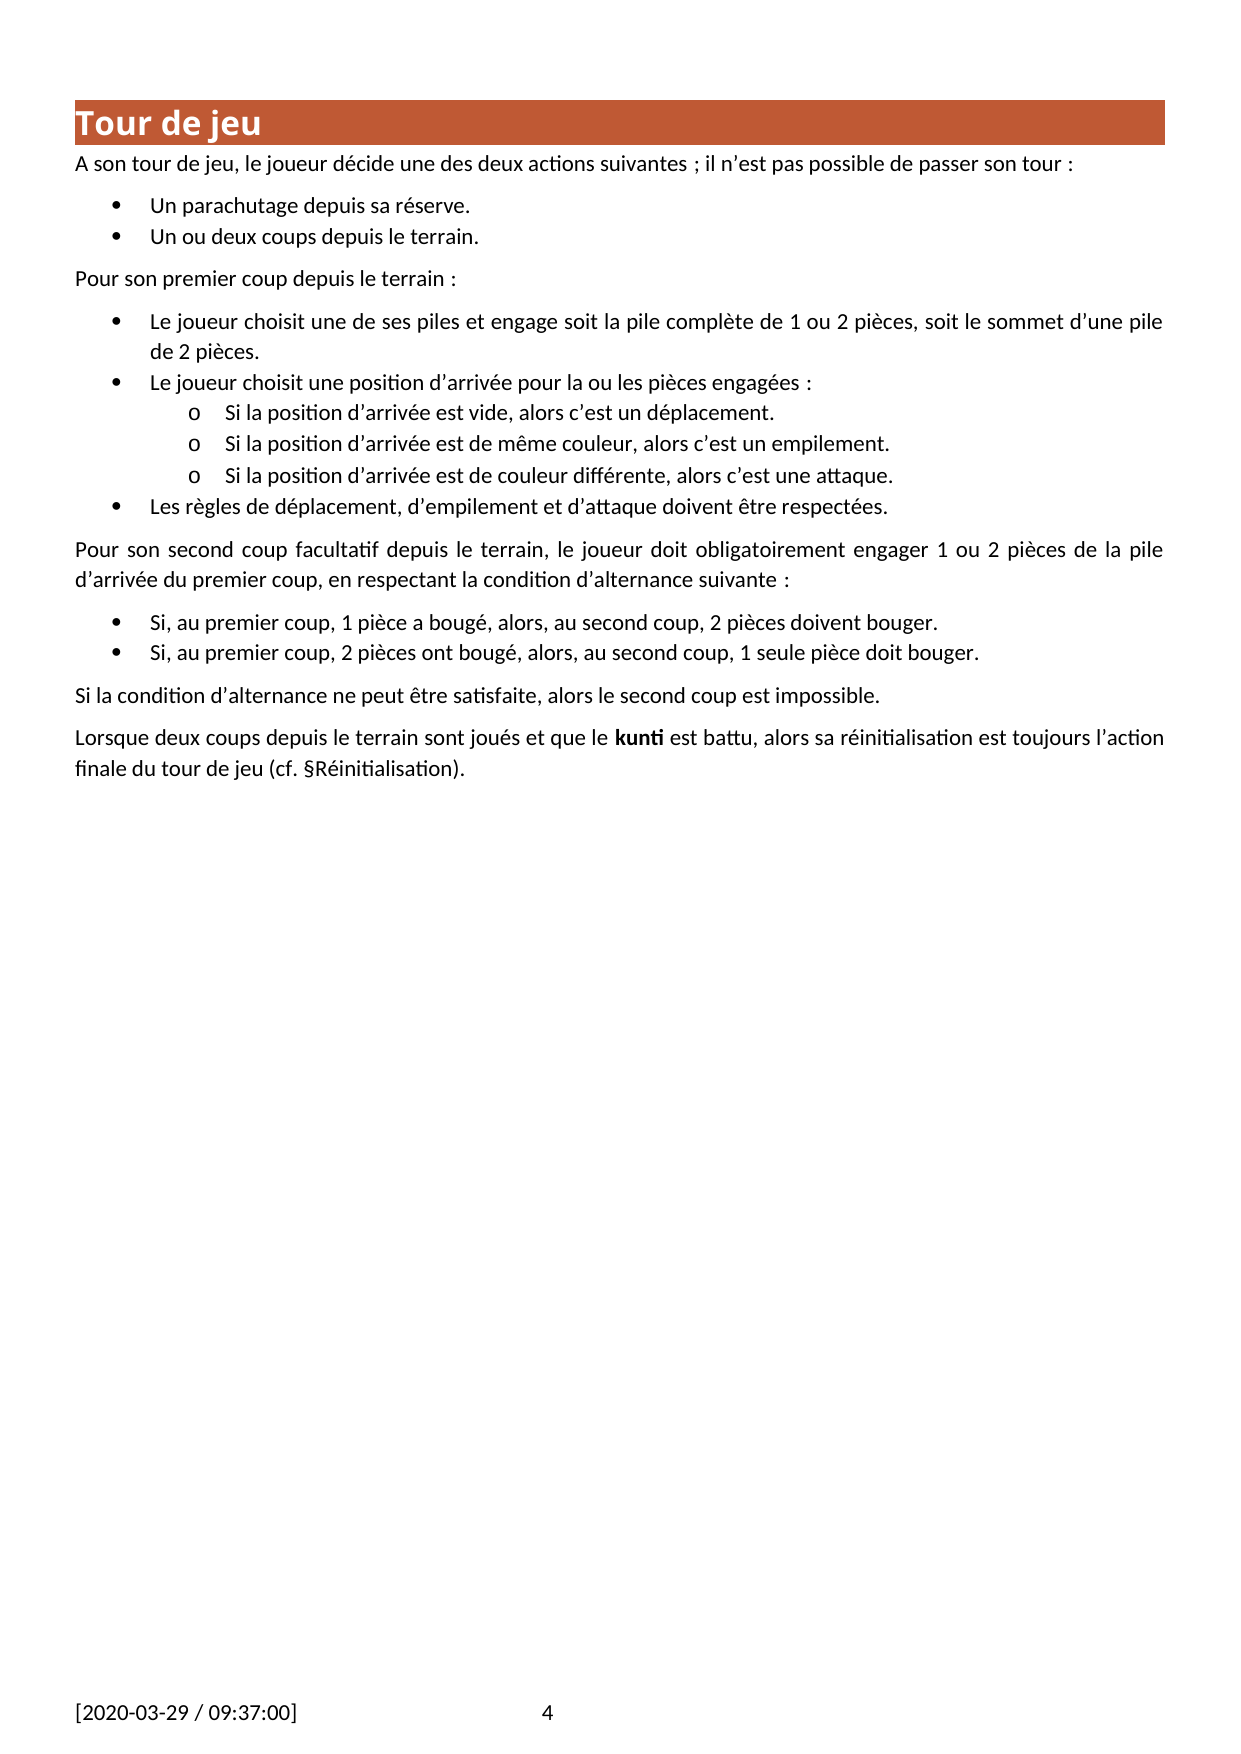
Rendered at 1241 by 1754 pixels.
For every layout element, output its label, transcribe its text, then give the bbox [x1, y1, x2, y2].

list Les règles de déplacement, d’empilement et d’attaque doivent être respectées. [112, 492, 1165, 520]
list Un parachutage depuis sa réserve. [112, 192, 1165, 220]
subtitle Tour de jeu [262, 100, 1165, 145]
text Pour son second coup facultatif depuis le terrain, le joueur doit obligatoirement engager 1 ou 2 pièces de la pile d’arrivée du premier coup, en respectant la condition d’alternance suivante : [75, 535, 1165, 593]
list Le joueur choisit une de ses piles et engage soit la pile complète de 1 ou 2 pièces, soit le sommet d’une pile de 2 pièces. [112, 307, 1165, 366]
text A son tour de jeu, le joueur décide une des deux actions suivantes ; il n’est pas possible de passer son tour : [75, 149, 1165, 177]
list Un ou deux coups depuis le terrain. [112, 222, 1165, 250]
list Si la position d’arrivée est vide, alors c’est un déplacement. [187, 398, 1165, 427]
list Si, au premier coup, 1 pièce a bougé, alors, au second coup, 2 pièces doivent bouger. [112, 608, 1165, 636]
text Pour son premier coup depuis le terrain : [75, 264, 1165, 293]
text Lorsque deux coups depuis le terrain sont joués et que le kunti est battu, alors sa réinitialisation est toujours l’action finale du tour de jeu (cf. §Réinitialisation). [75, 723, 1165, 782]
list Si, au premier coup, 2 pièces ont bougé, alors, au second coup, 1 seule pièce doit bouger. [112, 638, 1165, 666]
list Le joueur choisit une position d’arrivée pour la ou les pièces engagées : [112, 368, 1165, 396]
text Si la condition d’alternance ne peut être satisfaite, alors le second coup est impossible. [75, 681, 1165, 709]
list Si la position d’arrivée est de même couleur, alors c’est un empilement. [187, 429, 1165, 458]
list Si la position d’arrivée est de couleur différente, alors c’est une attaque. [187, 461, 1165, 490]
